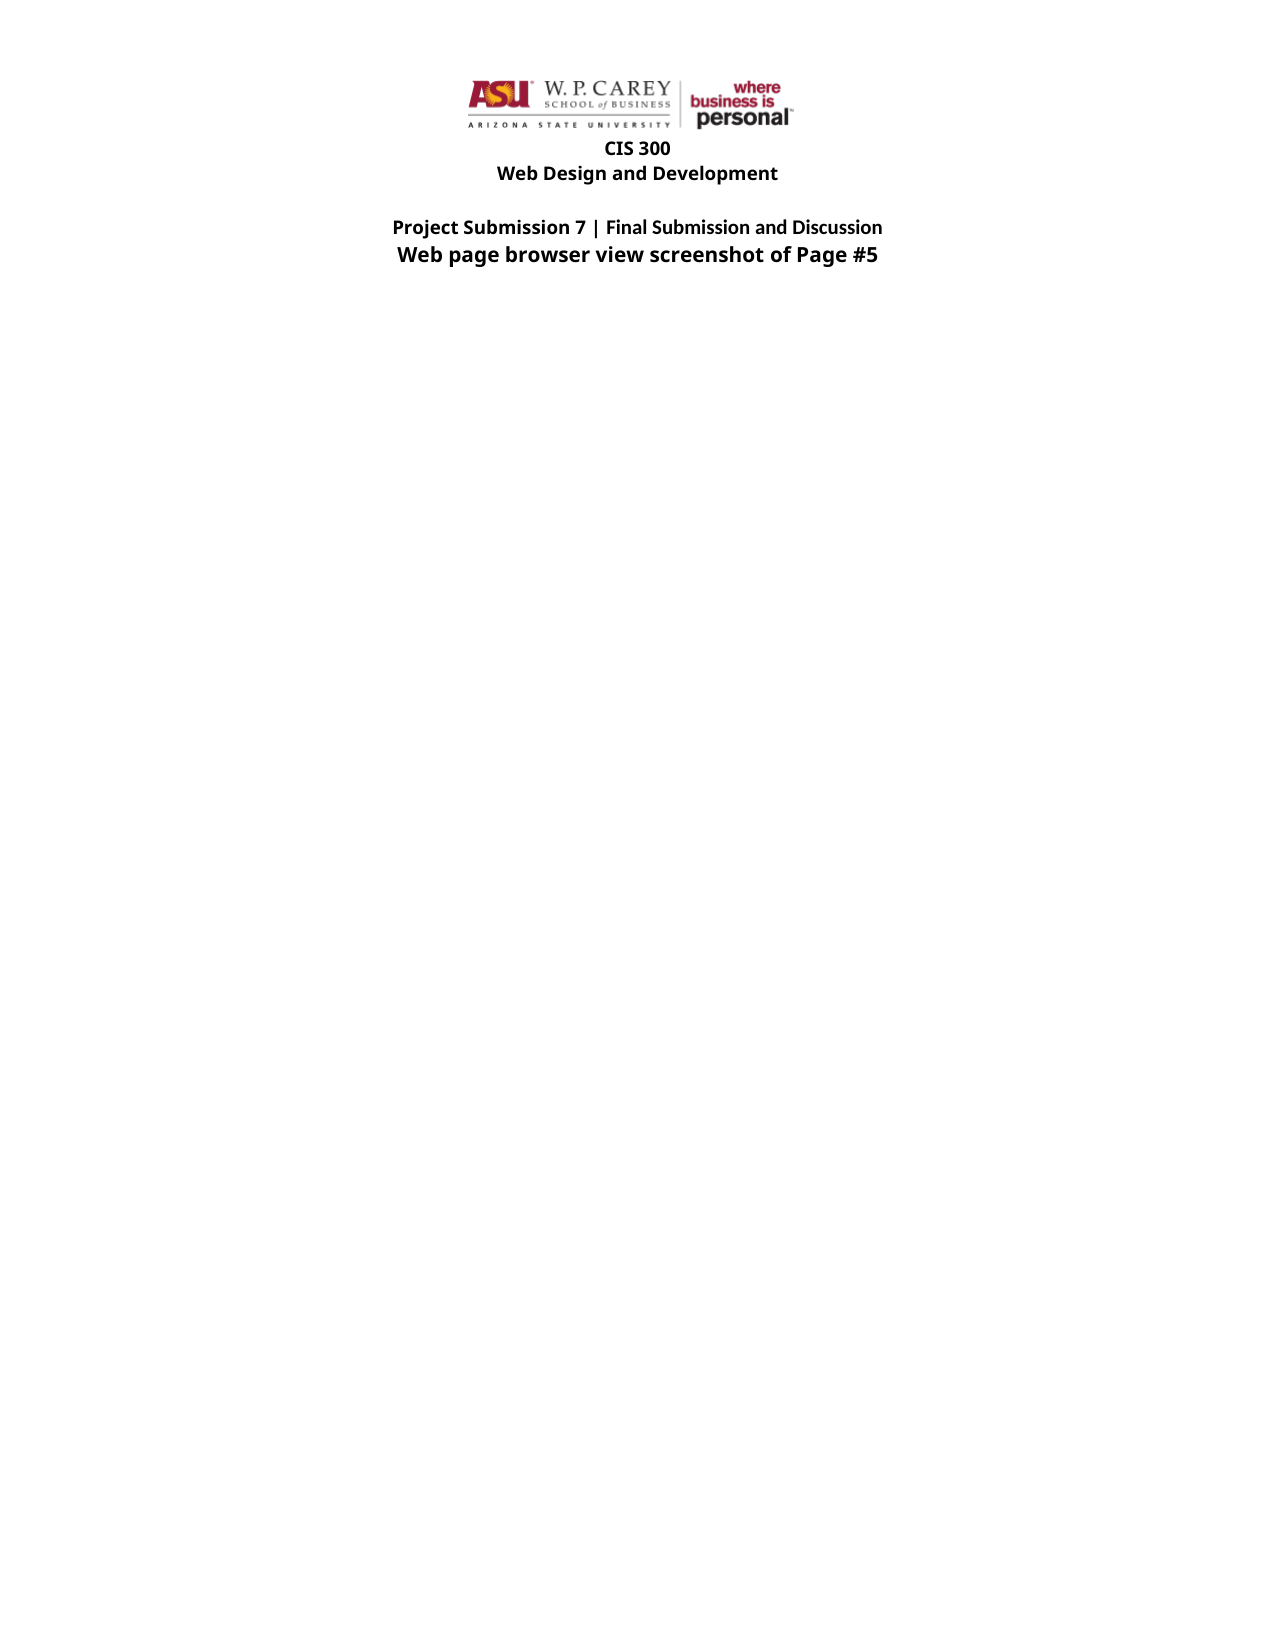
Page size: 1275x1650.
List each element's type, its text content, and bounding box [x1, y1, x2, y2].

text Web page browser view screenshot of Page #5 [150, 240, 1125, 268]
picture [467, 75, 808, 135]
